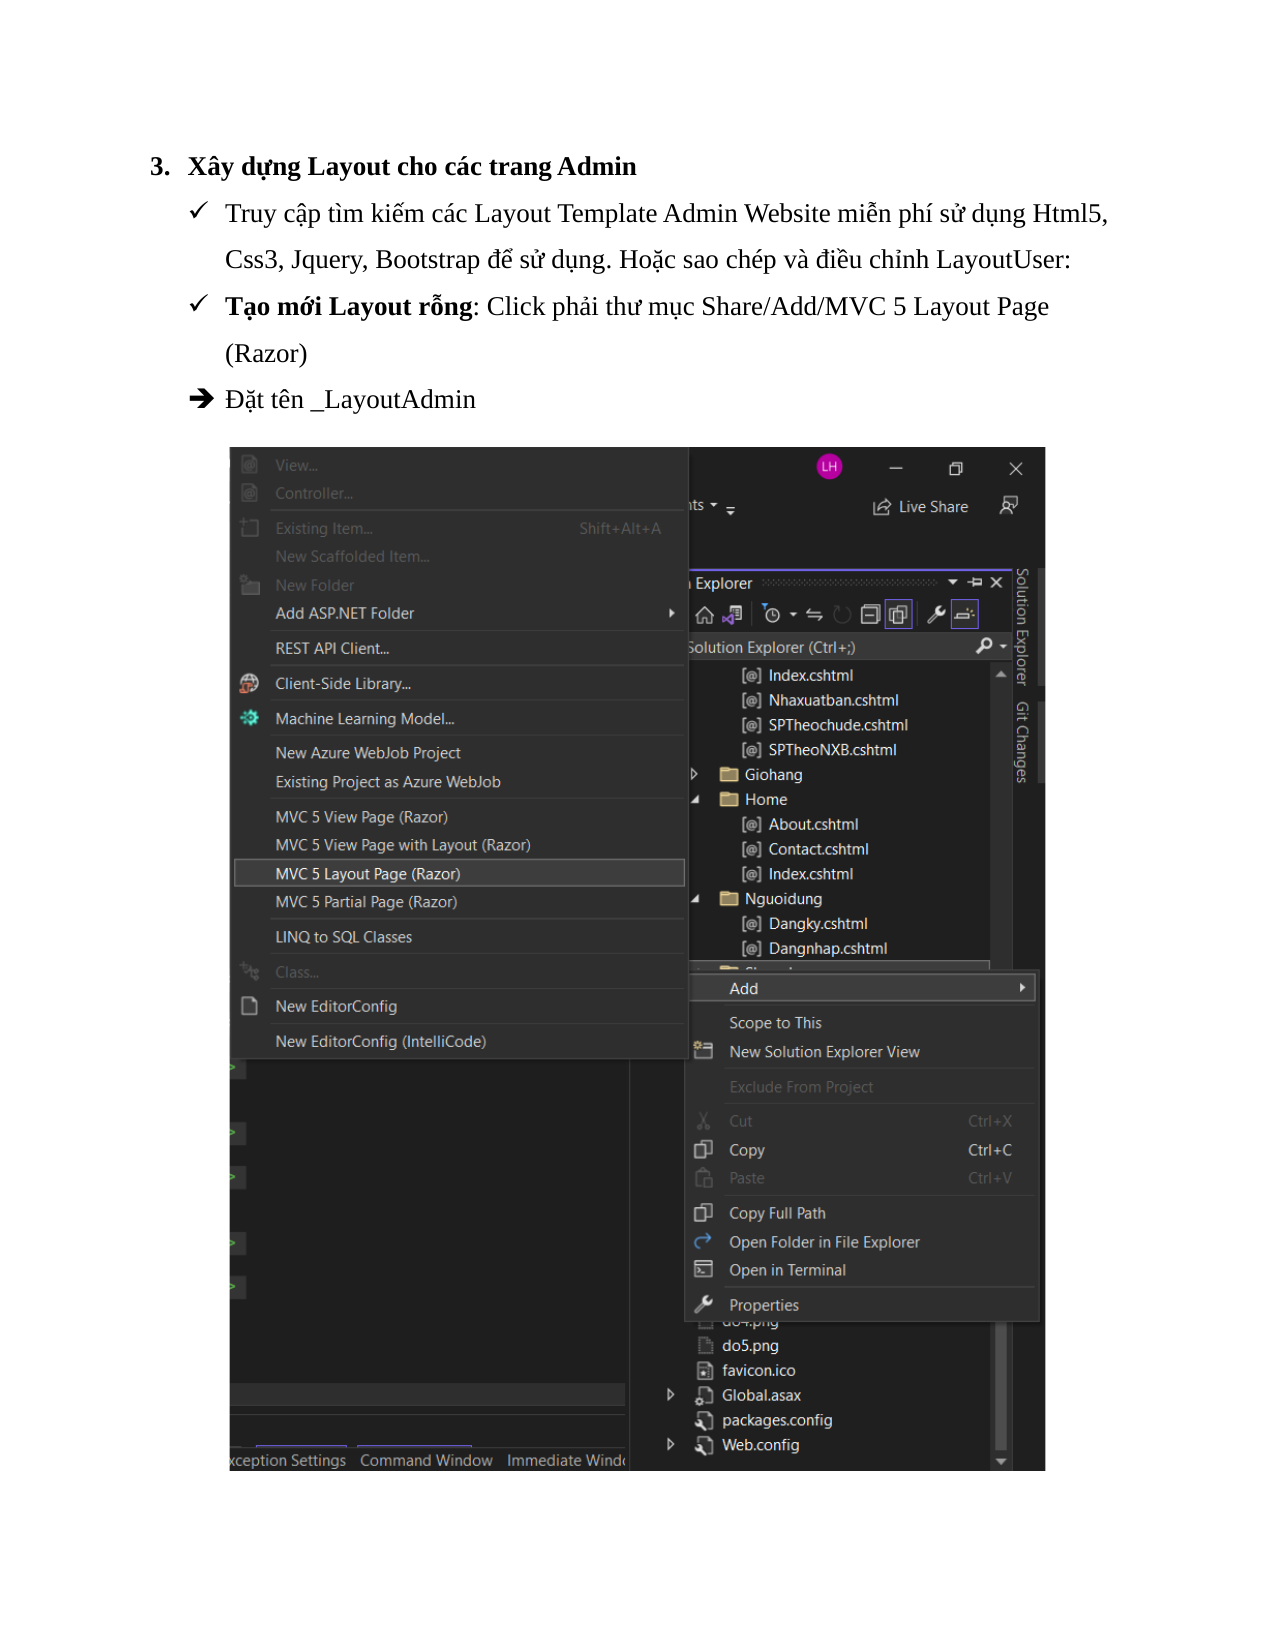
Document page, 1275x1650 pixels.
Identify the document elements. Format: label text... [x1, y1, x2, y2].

picture [229, 447, 1046, 1471]
list Truy cập tìm kiếm các Layout Template Admin Website miễn phí sử dụng Html5, Css3, Jquery, Bootstrap để sử dụng. Hoặc sao chép và điều chỉnh LayoutUser: [187, 197, 1125, 274]
list Xây dựng Layout cho các trang Admin [150, 150, 1125, 181]
list Đặt tên _LayoutAdmin [187, 383, 1125, 415]
list Tạo mới Layout rỗng: Click phải thư mục Share/Add/MVC 5 Layout Page (Razor) [187, 290, 1125, 368]
